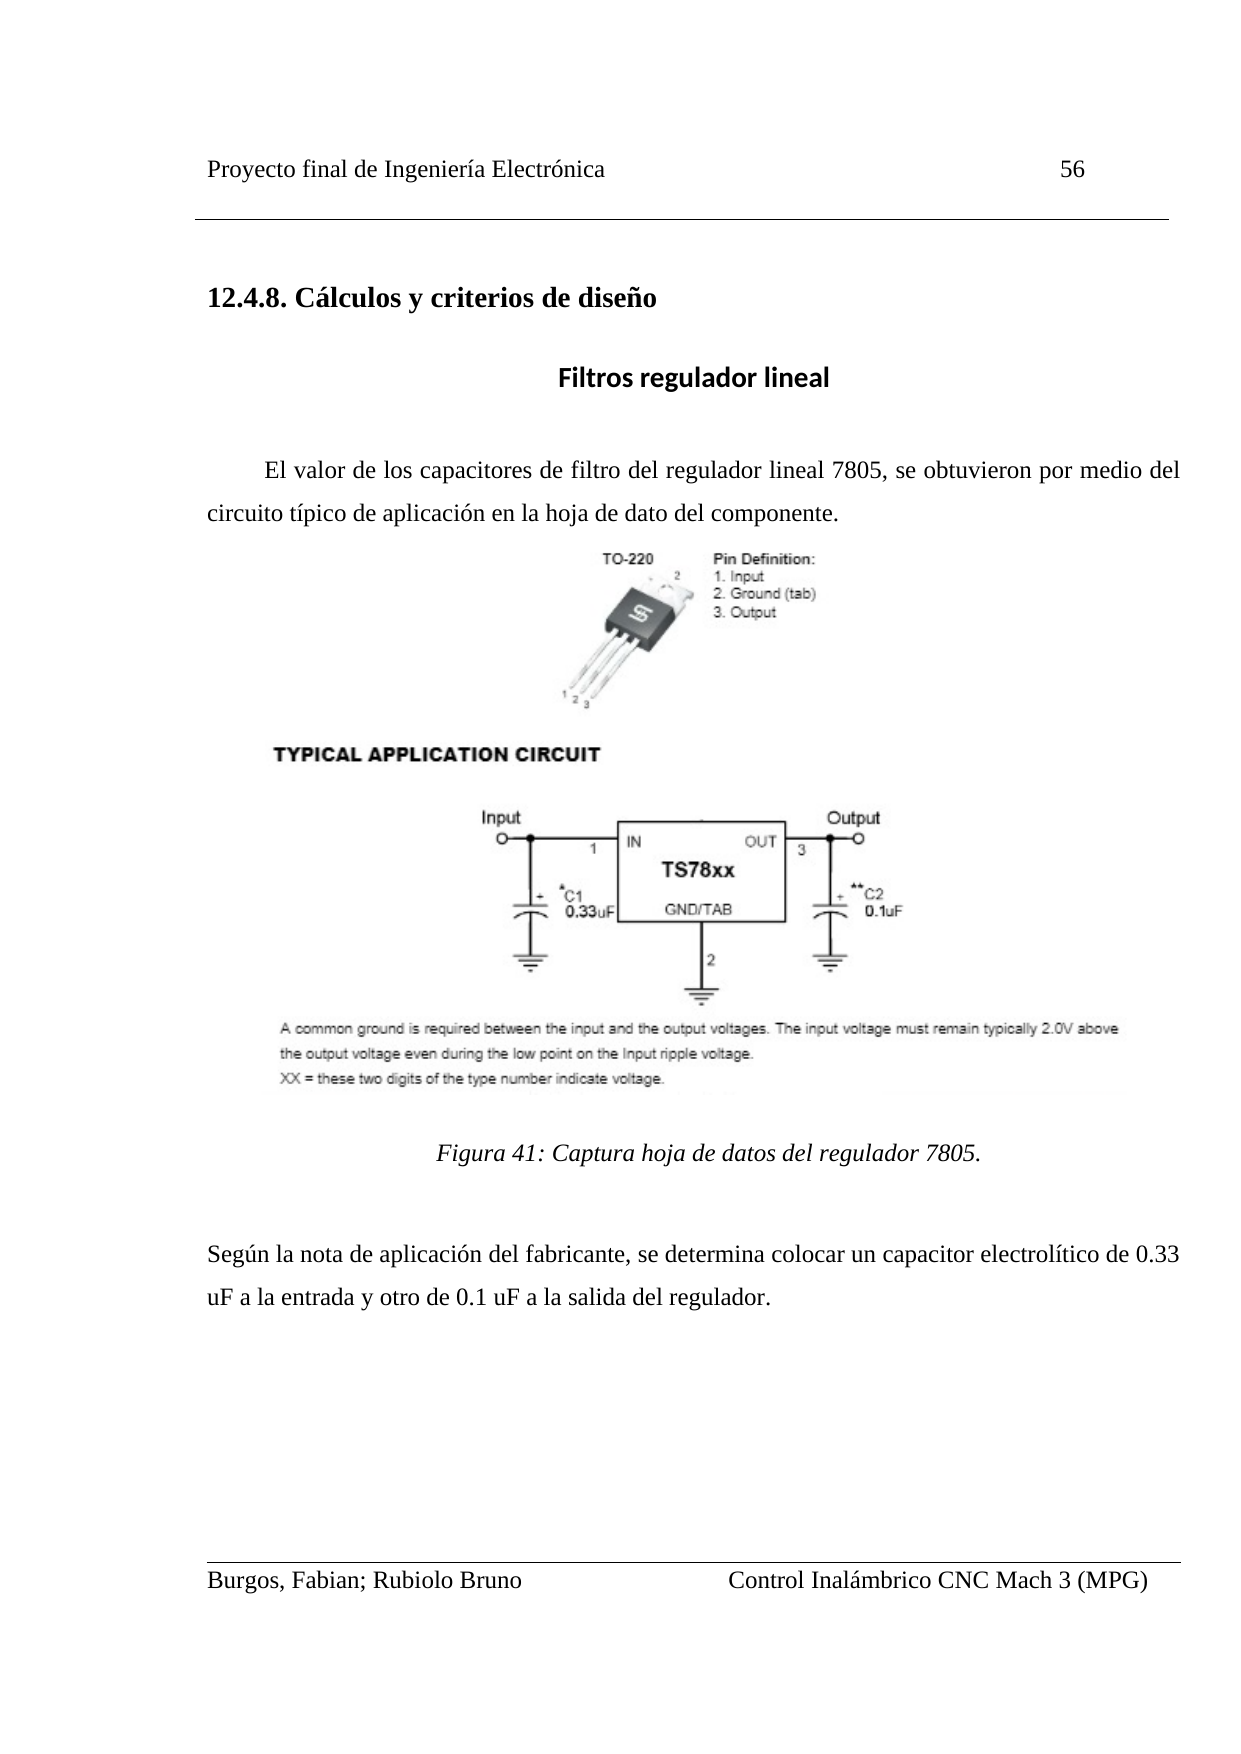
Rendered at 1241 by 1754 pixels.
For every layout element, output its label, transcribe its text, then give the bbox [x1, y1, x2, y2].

text Filtros regulador lineal [207, 359, 1181, 395]
text Según la nota de aplicación del fabricante, se determina colocar un capacitor electrolítico de 0.33 uF a la entrada y otro de 0.1 uF a la salida del regulador. [207, 1239, 1181, 1311]
picture [261, 541, 1127, 1095]
text El valor de los capacitores de filtro del regulador lineal 7805, se obtuvieron por medio del circuito típico de aplicación en la hoja de dato del componente. [207, 455, 1181, 527]
subtitle Cálculos y criterios de diseño [207, 280, 1181, 313]
text : Captura hoja de datos del regulador 7805. [236, 1138, 1181, 1167]
